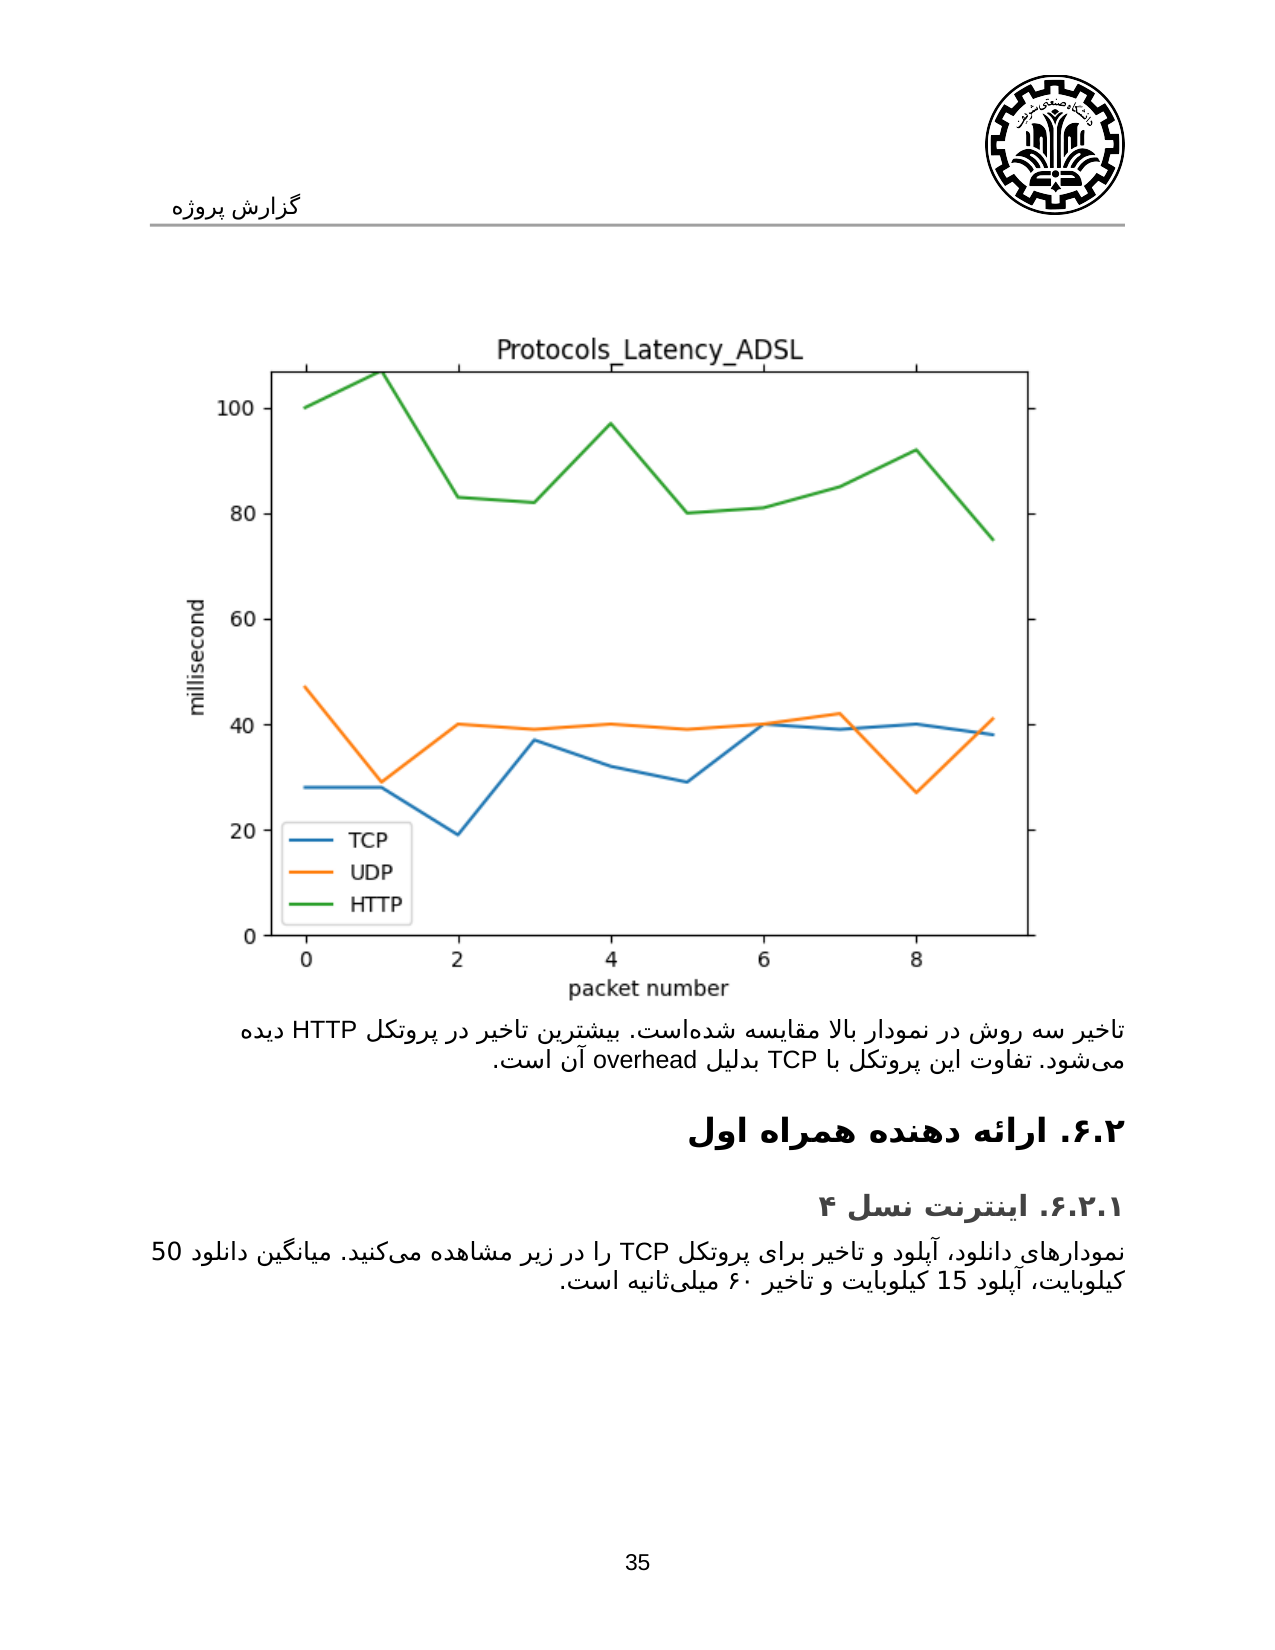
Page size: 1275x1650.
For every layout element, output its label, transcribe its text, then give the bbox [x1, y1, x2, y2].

subtitle ۶.۲. ارائه دهنده همراه اول [150, 1112, 1125, 1151]
picture [150, 283, 1125, 1016]
picture [985, 75, 1125, 215]
text نمودار‌های دانلود، آپلود و تاخیر برای پروتکل TCP را در زیر مشاهده می‌کنید. میانگین دانلود 50 کیلوبایت، آپلود 15 کیلوبایت و تاخیر ۶۰ میلی‌ثانیه است. [150, 1237, 1125, 1296]
subtitle ۶.۲.۱. اینترنت نسل ۴ [150, 1190, 1125, 1224]
text تاخیر سه روش در نمودار بالا مقایسه شده‌است. بیشترین تاخیر در پروتکل HTTP دیده می‌شود. تفاوت این پروتکل با TCP بدلیل overhead آن است. [150, 1016, 1125, 1074]
